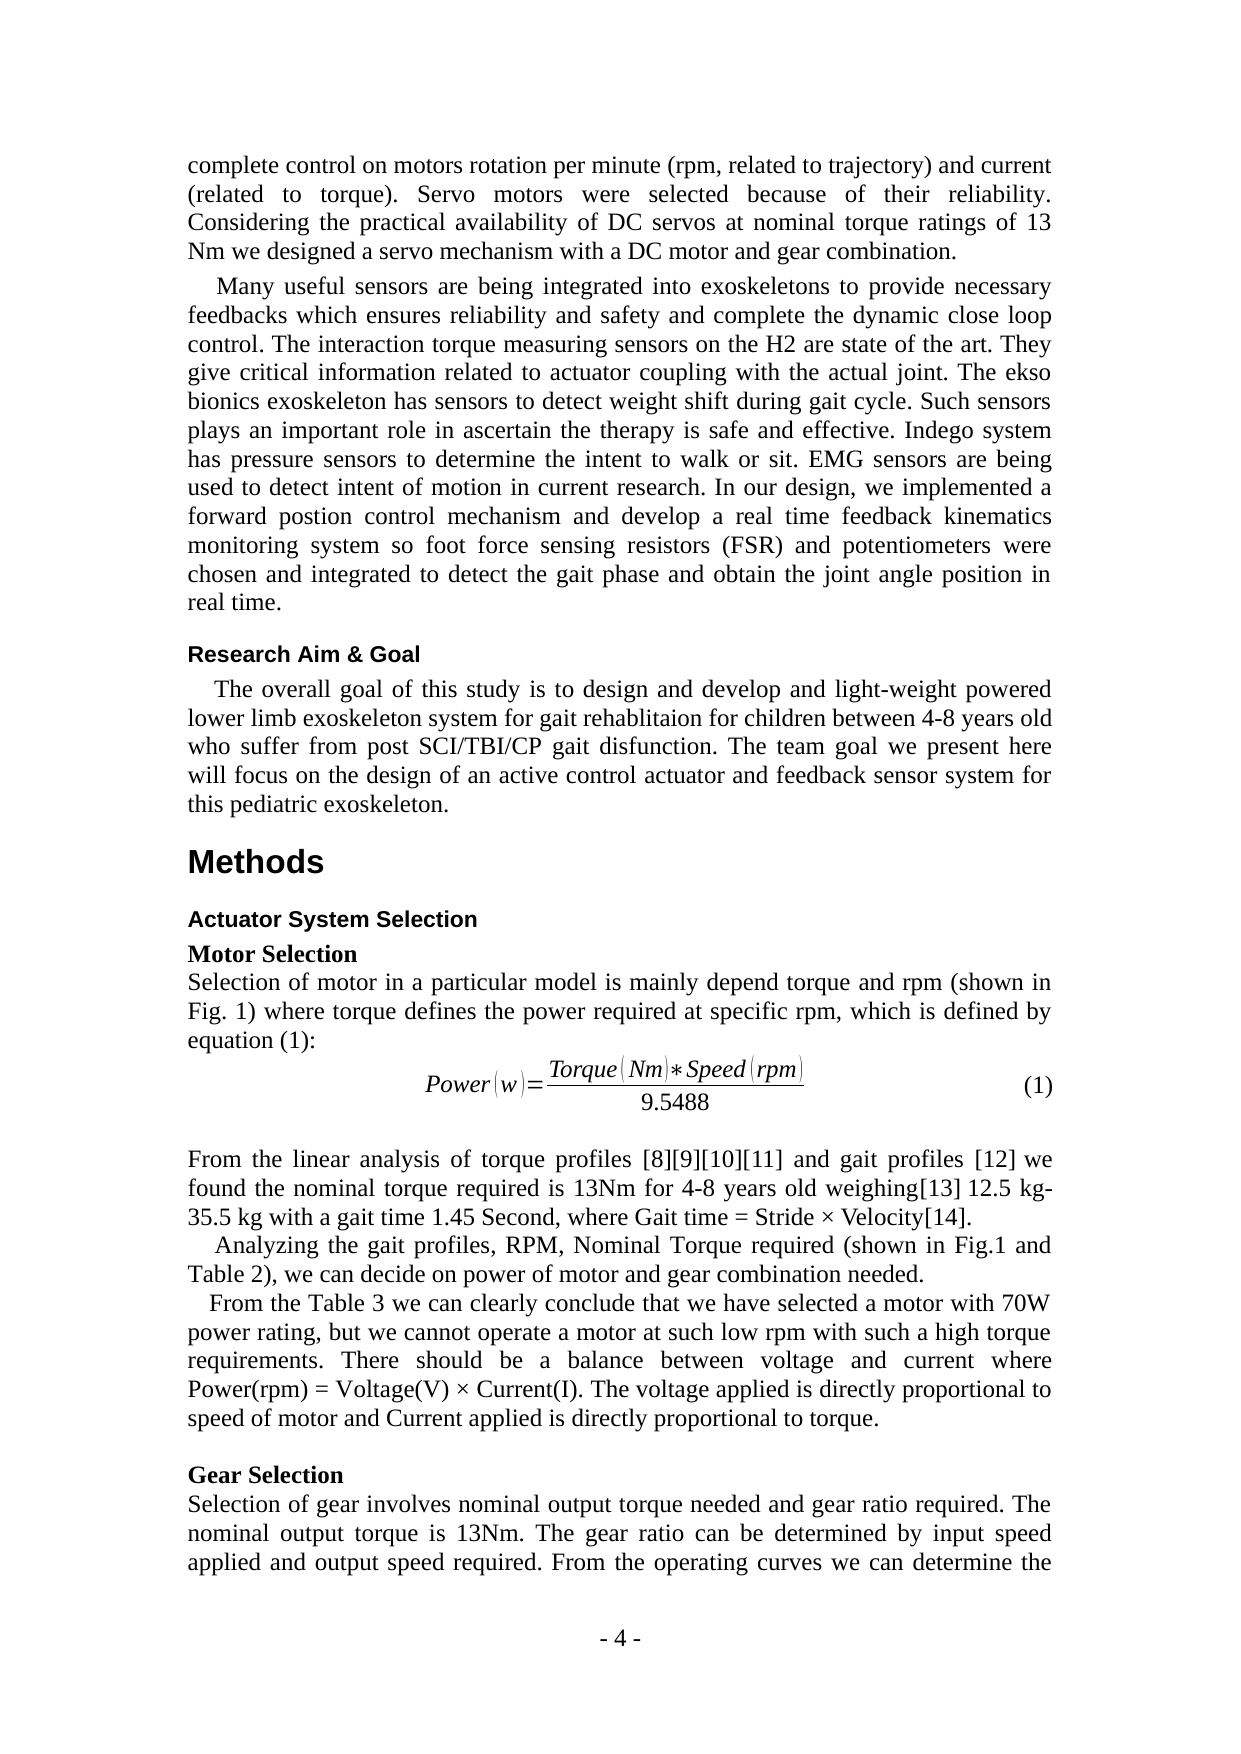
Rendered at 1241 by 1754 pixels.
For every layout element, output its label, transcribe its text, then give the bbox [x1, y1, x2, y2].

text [187, 1489, 1053, 1576]
subtitle Gear Selection [187, 1461, 1053, 1489]
text From the linear analysis of torque profiles [8][9][10][11] and gait profiles [12] we found the nominal torque required is 13Nm for 4-8 years old weighing[13] 12.5 kg-35.5 kg with a gait time 1.45 Second, where Gait time = Stride × Velocity[14]. [187, 1144, 1053, 1231]
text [187, 150, 1053, 265]
text The overall goal of this study is to design and develop and light-weight powered lower limb exoskeleton system for gait rehablitaion for children between 4-8 years old who suffer from post SCI/TBI/CP gait disfunction. The team goal we present here will focus on the design of an active control actuator and feedback sensor system for this pediatric exoskeleton. [187, 674, 1053, 818]
text Selection of motor in a particular model is mainly depend torque and rpm (shown in Fig. 1) where torque defines the power required at specific rpm, which is defined by equation (1): [187, 967, 1053, 1054]
subtitle Research Aim & Goal [187, 641, 1053, 668]
subtitle Motor Selection [187, 939, 1053, 967]
text (1) [187, 1054, 1053, 1116]
text From the Table 3 we can clearly conclude that we have selected a motor with 70W power rating, but we cannot operate a motor at such low rpm with such a high torque requirements. There should be a balance between voltage and current where Power(rpm) = Voltage(V) × Current(I). The voltage applied is directly proportional to speed of motor and Current applied is directly proportional to torque. [187, 1288, 1053, 1432]
text Analyzing the gait profiles, RPM, Nominal Torque required (shown in Fig.1 and Table 2), we can decide on power of motor and gear combination needed. [187, 1231, 1053, 1288]
text Many useful sensors are being integrated into exoskeletons to provide necessary feedbacks which ensures reliability and safety and complete the dynamic close loop control. The interaction torque measuring sensors on the H2 are state of the art. They give critical information related to actuator coupling with the actual joint. The ekso bionics exoskeleton has sensors to detect weight shift during gait cycle. Such sensors plays an important role in ascertain the therapy is safe and effective. Indego system has pressure sensors to determine the intent to walk or sit. EMG sensors are being used to detect intent of motion in current research. In our design, we implemented a forward postion control mechanism and develop a real time feedback kinematics monitoring system so foot force sensing resistors (FSR) and potentiometers were chosen and integrated to detect the gait phase and obtain the joint angle position in real time. [187, 271, 1053, 616]
subtitle Actuator System Selection [187, 906, 1053, 932]
subtitle Methods [187, 843, 1053, 881]
